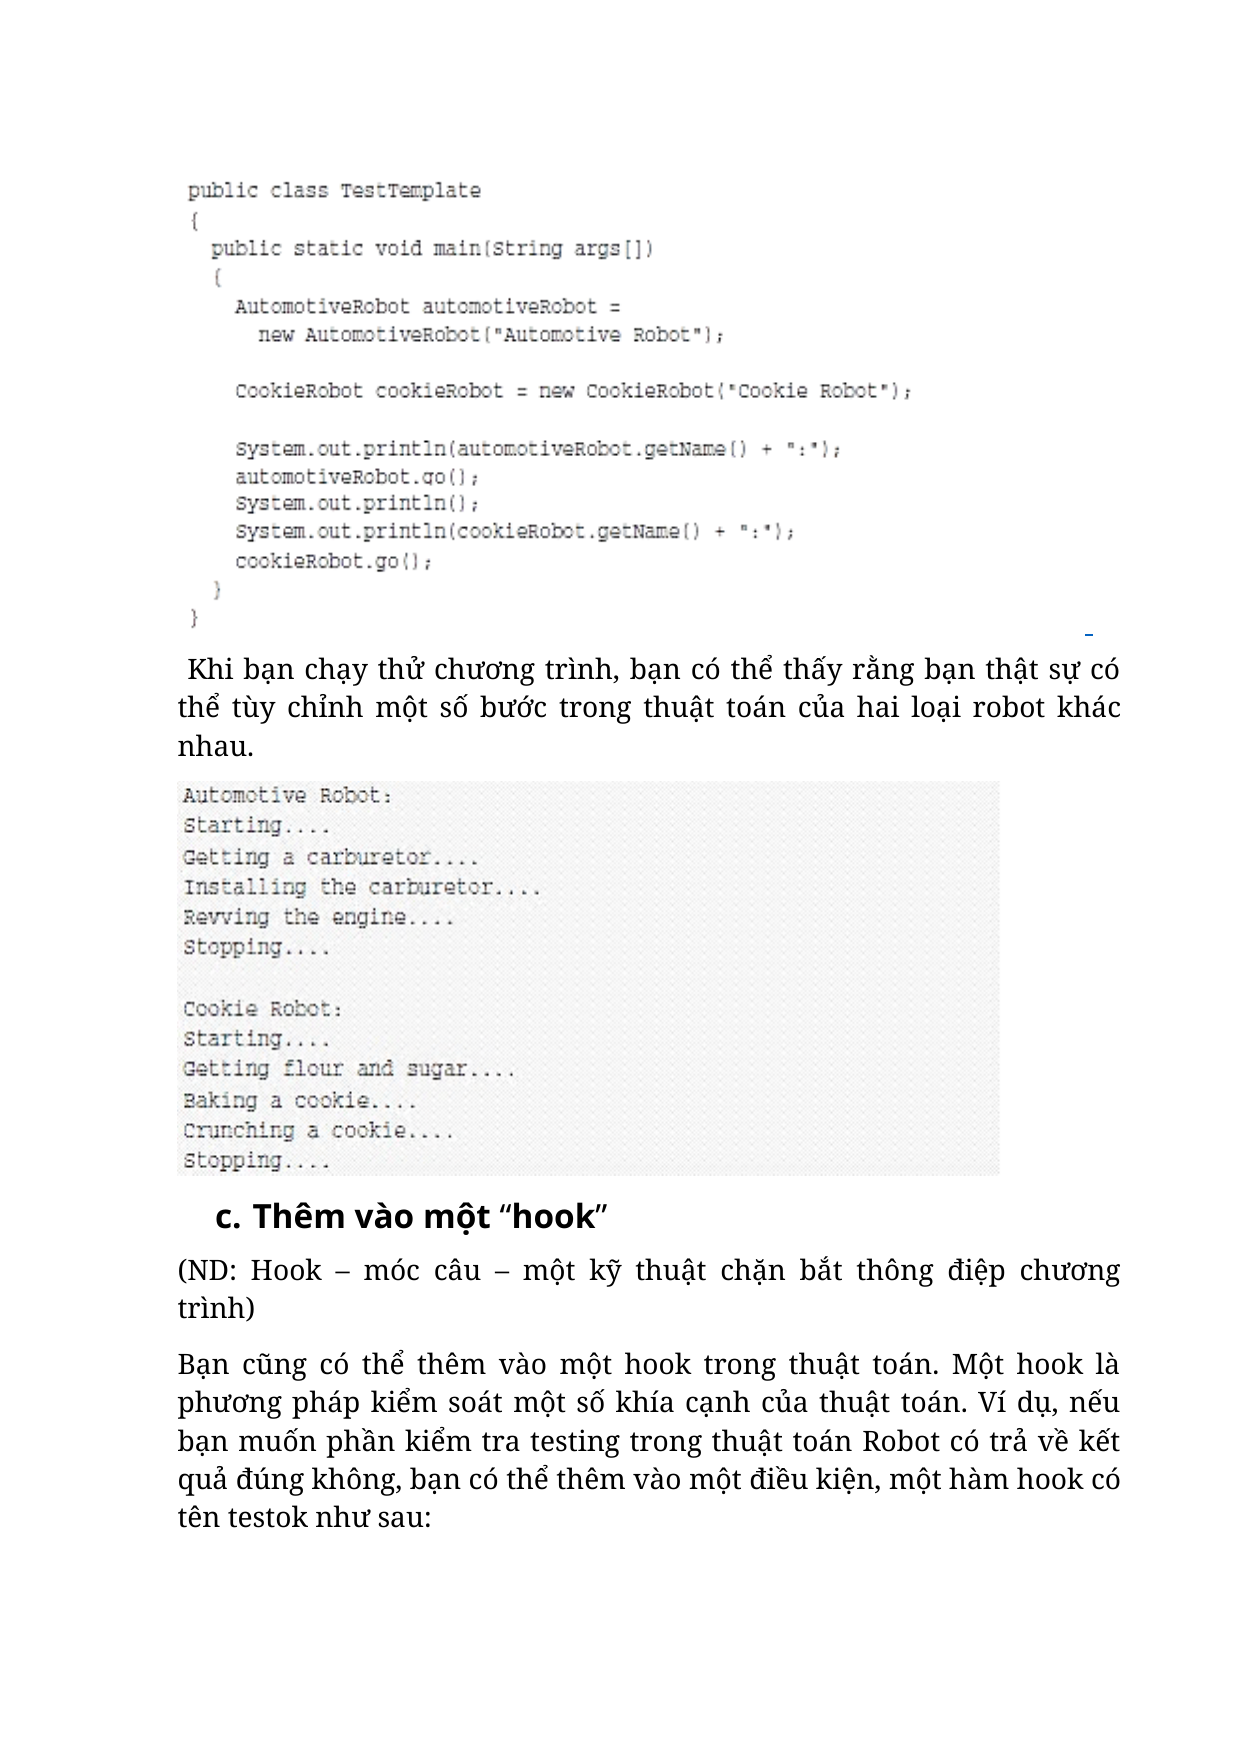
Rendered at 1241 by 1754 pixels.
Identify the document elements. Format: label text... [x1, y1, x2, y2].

subtitle Thêm vào một “hook” [215, 1192, 1122, 1238]
text (ND: Hook – móc câu – một kỹ thuật chặn bắt thông điệp chương trình) [177, 1250, 1122, 1327]
text Khi bạn chạy thử chương trình, bạn có thể thấy rằng bạn thật sự có thể tùy chỉnh một số bước trong thuật toán của hai loại robot khác nhau. [177, 649, 1122, 764]
picture [177, 177, 1085, 632]
picture [177, 781, 1002, 1176]
text Bạn cũng có thể thêm vào một hook trong thuật toán. Một hook là phương pháp kiểm soát một số khía cạnh của thuật toán. Ví dụ, nếu bạn muốn phần kiểm tra testing trong thuật toán Robot có trả về kết quả đúng không, bạn có thể thêm vào một điều kiện, một hàm hook có tên testok như sau: [177, 1344, 1122, 1536]
